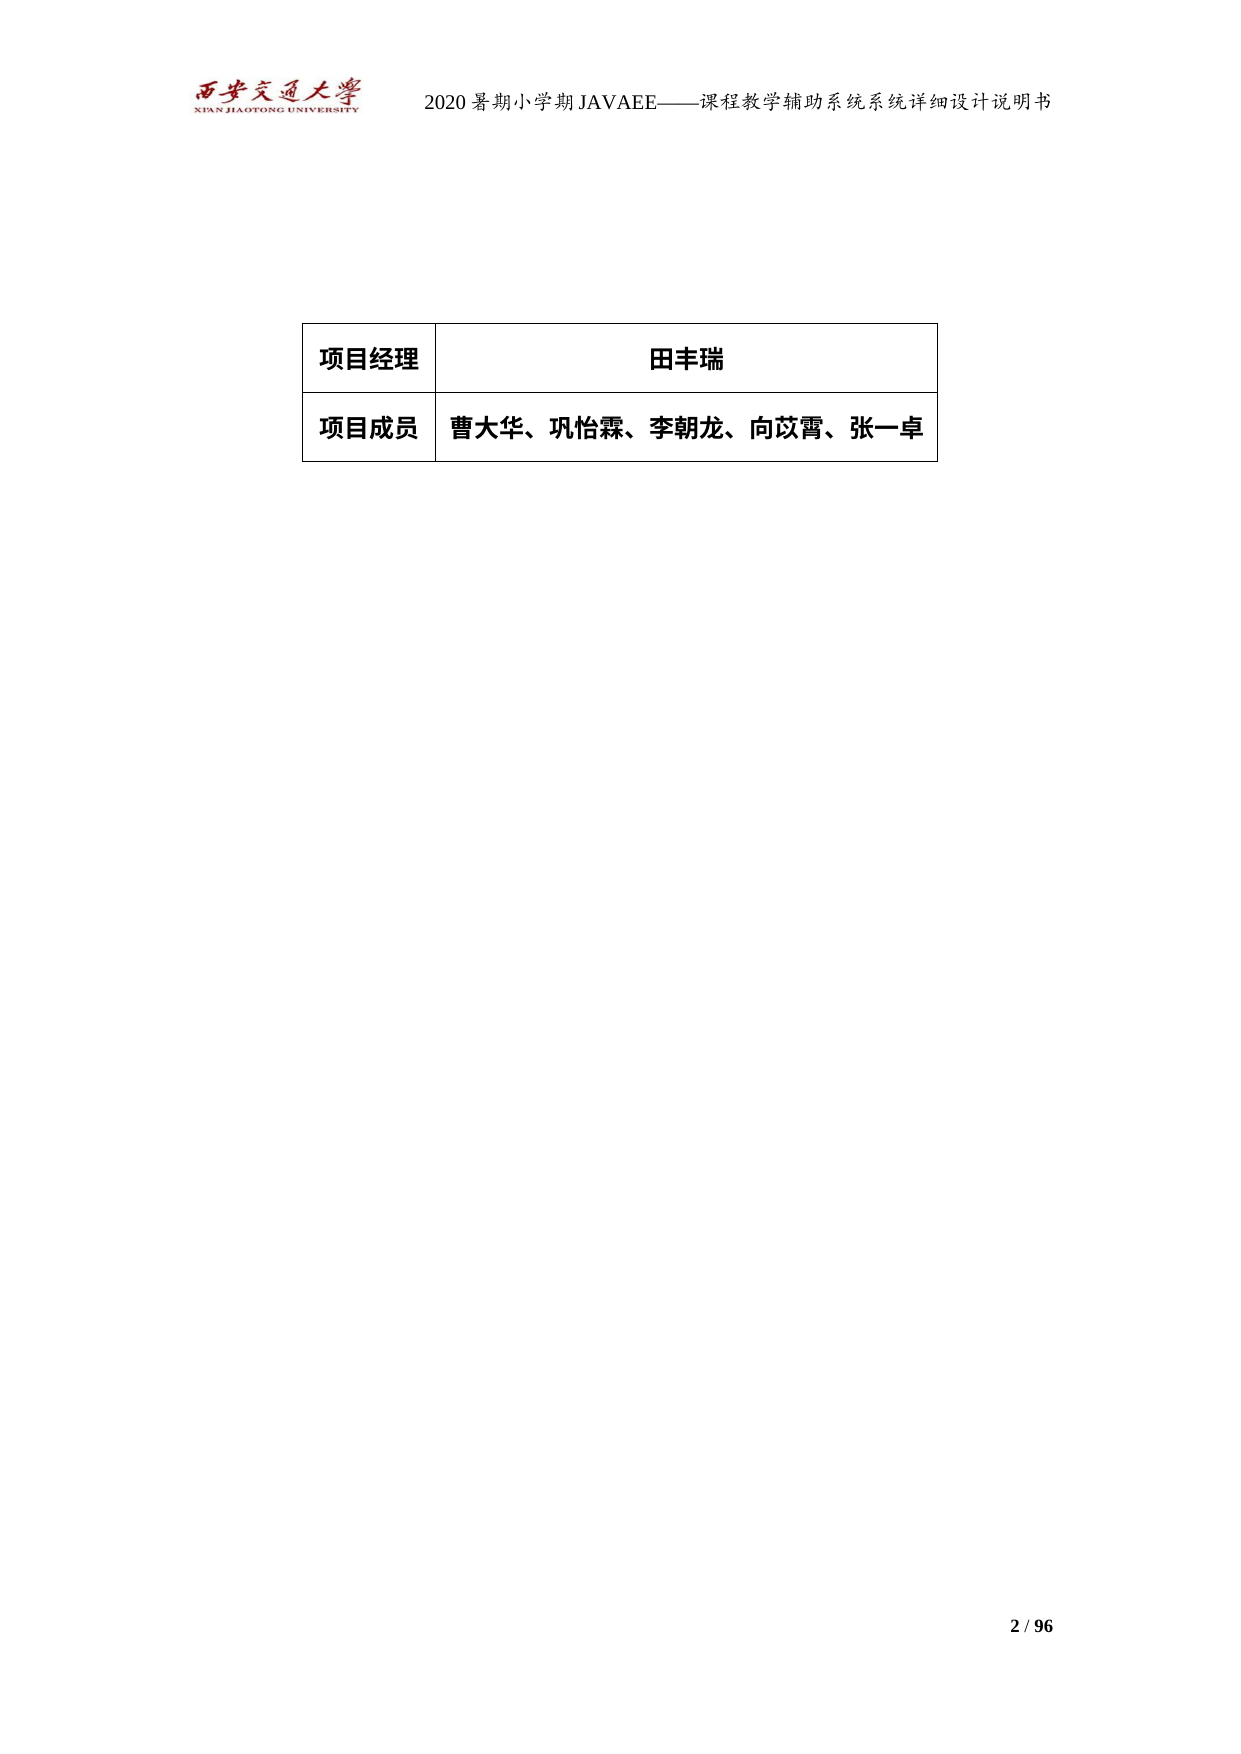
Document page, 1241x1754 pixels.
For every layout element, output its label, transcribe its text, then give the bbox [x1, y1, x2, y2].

table_cell 项目成员 [303, 393, 435, 461]
picture [189, 77, 364, 114]
table_cell 曹大华、巩怡霖、李朝龙、向苡霄、张一卓 [436, 393, 937, 461]
table_header 项目经理 [303, 324, 435, 392]
table_header 田丰瑞 [436, 324, 937, 392]
